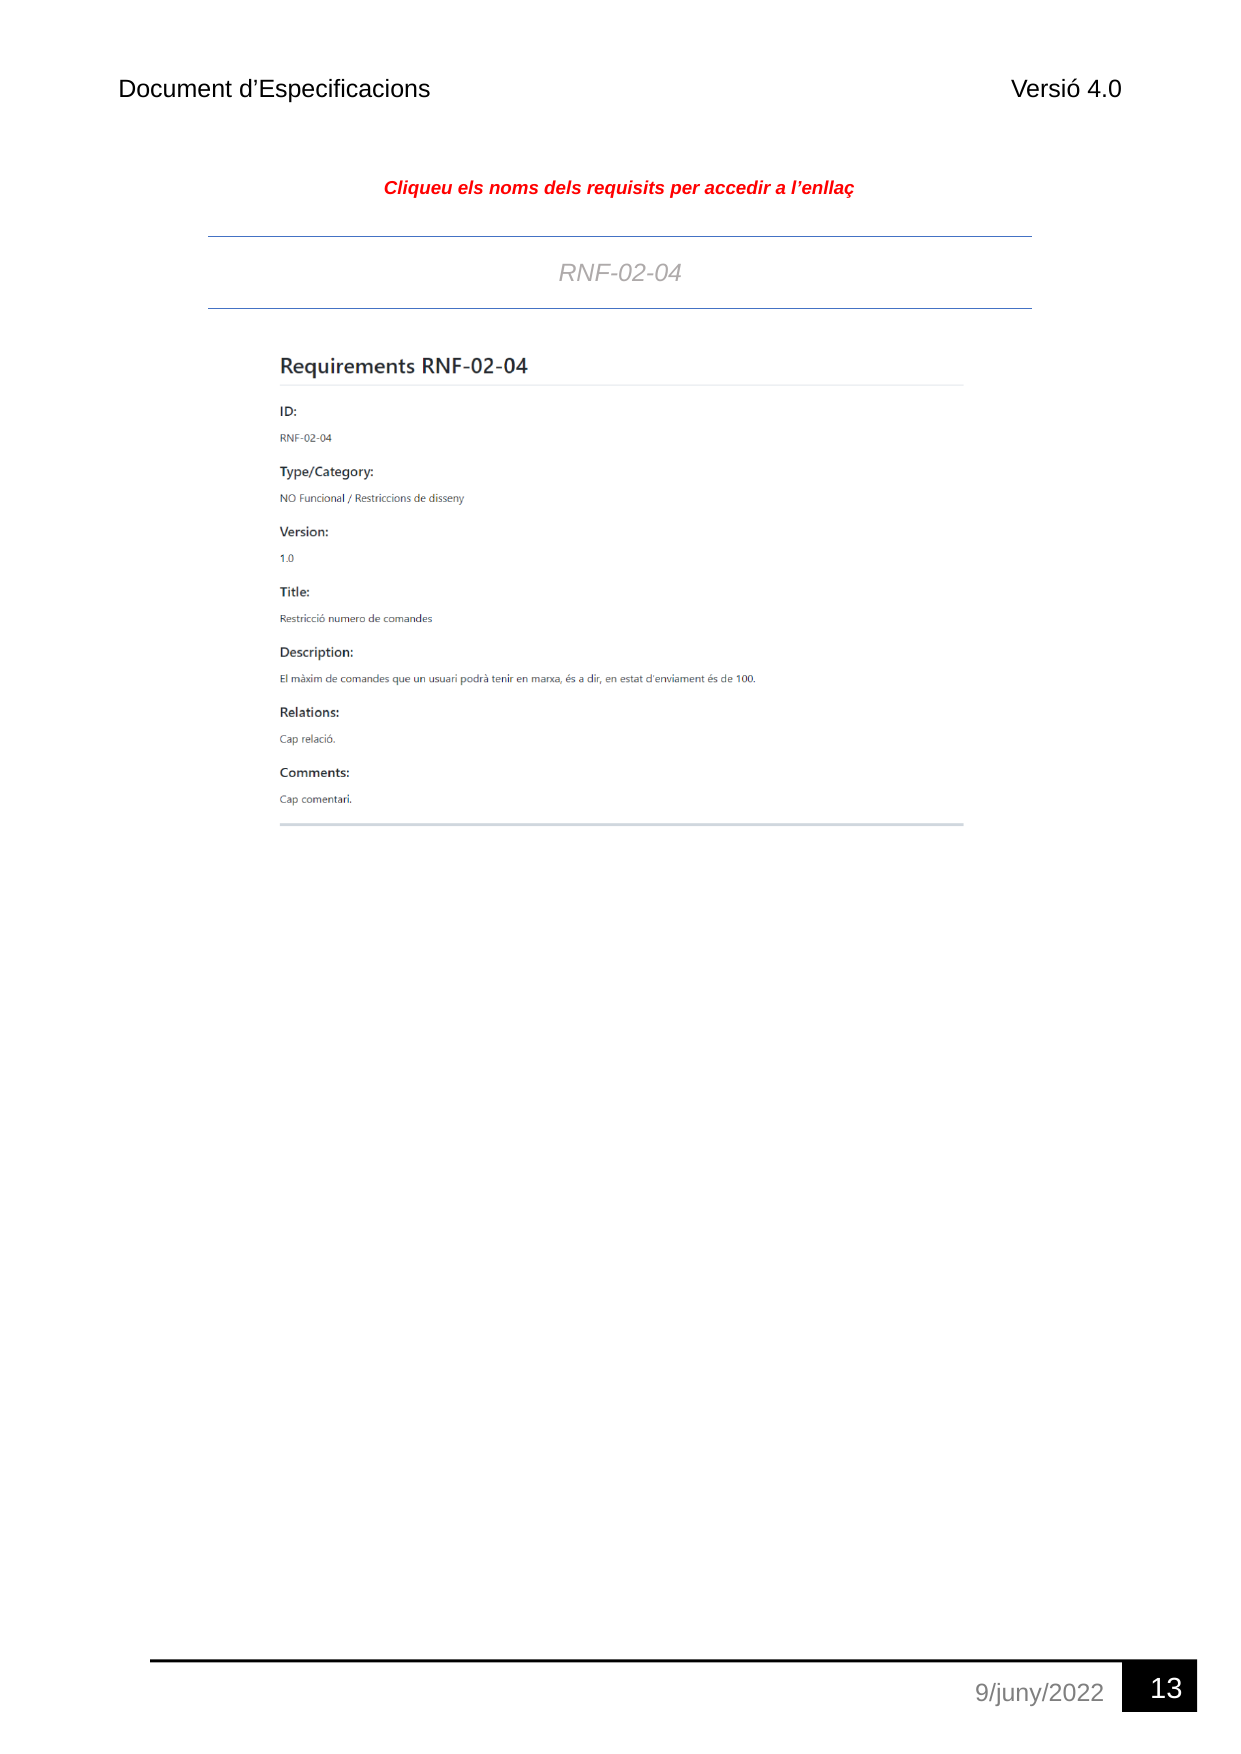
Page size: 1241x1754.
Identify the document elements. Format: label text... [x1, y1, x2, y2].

text RNF-02-04 [208, 237, 1032, 308]
text Cliqueu els noms dels requisits per accedir a l’enllaç [118, 177, 1122, 199]
picture [268, 346, 972, 837]
